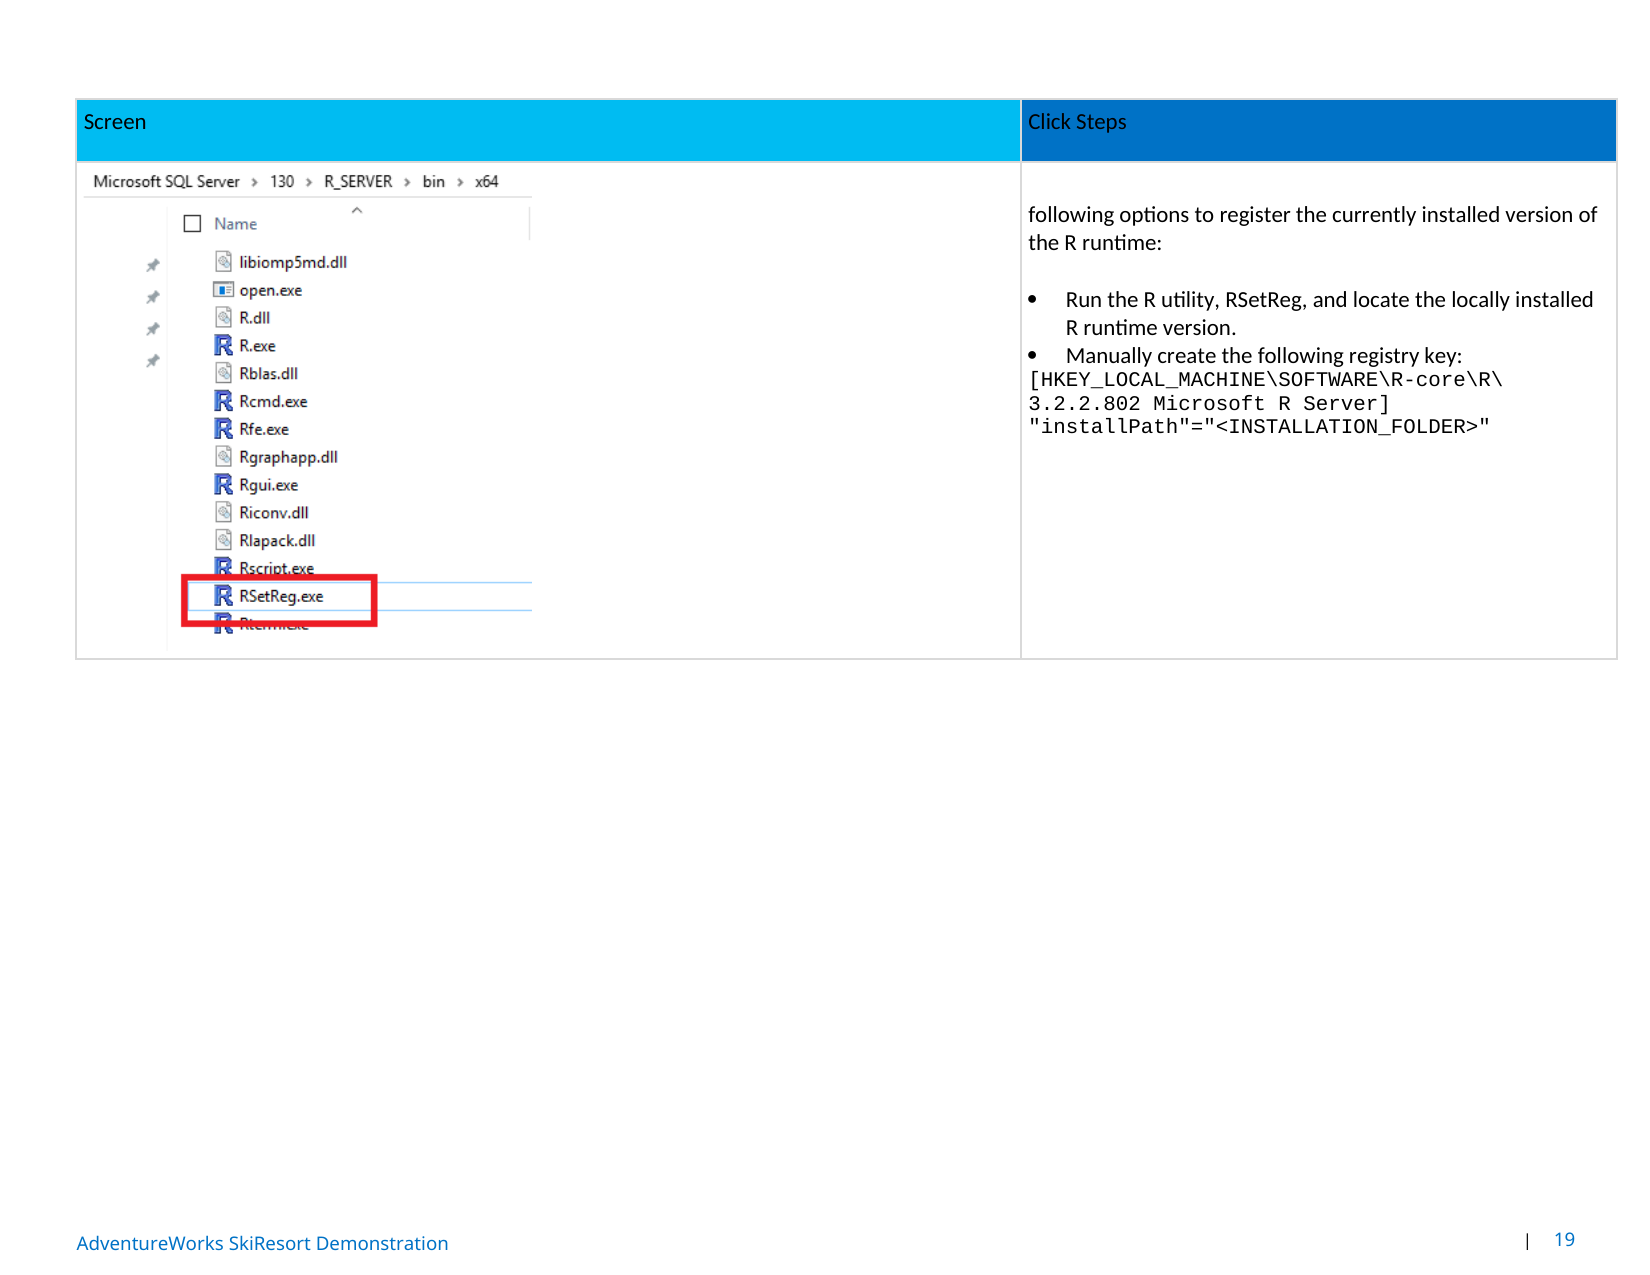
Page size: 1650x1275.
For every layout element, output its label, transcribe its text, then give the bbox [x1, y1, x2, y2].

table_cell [1022, 163, 1616, 658]
table_header Screen [77, 100, 1020, 161]
table_header Click Steps [1022, 100, 1616, 161]
table_cell [77, 163, 1020, 658]
picture [83, 170, 532, 651]
